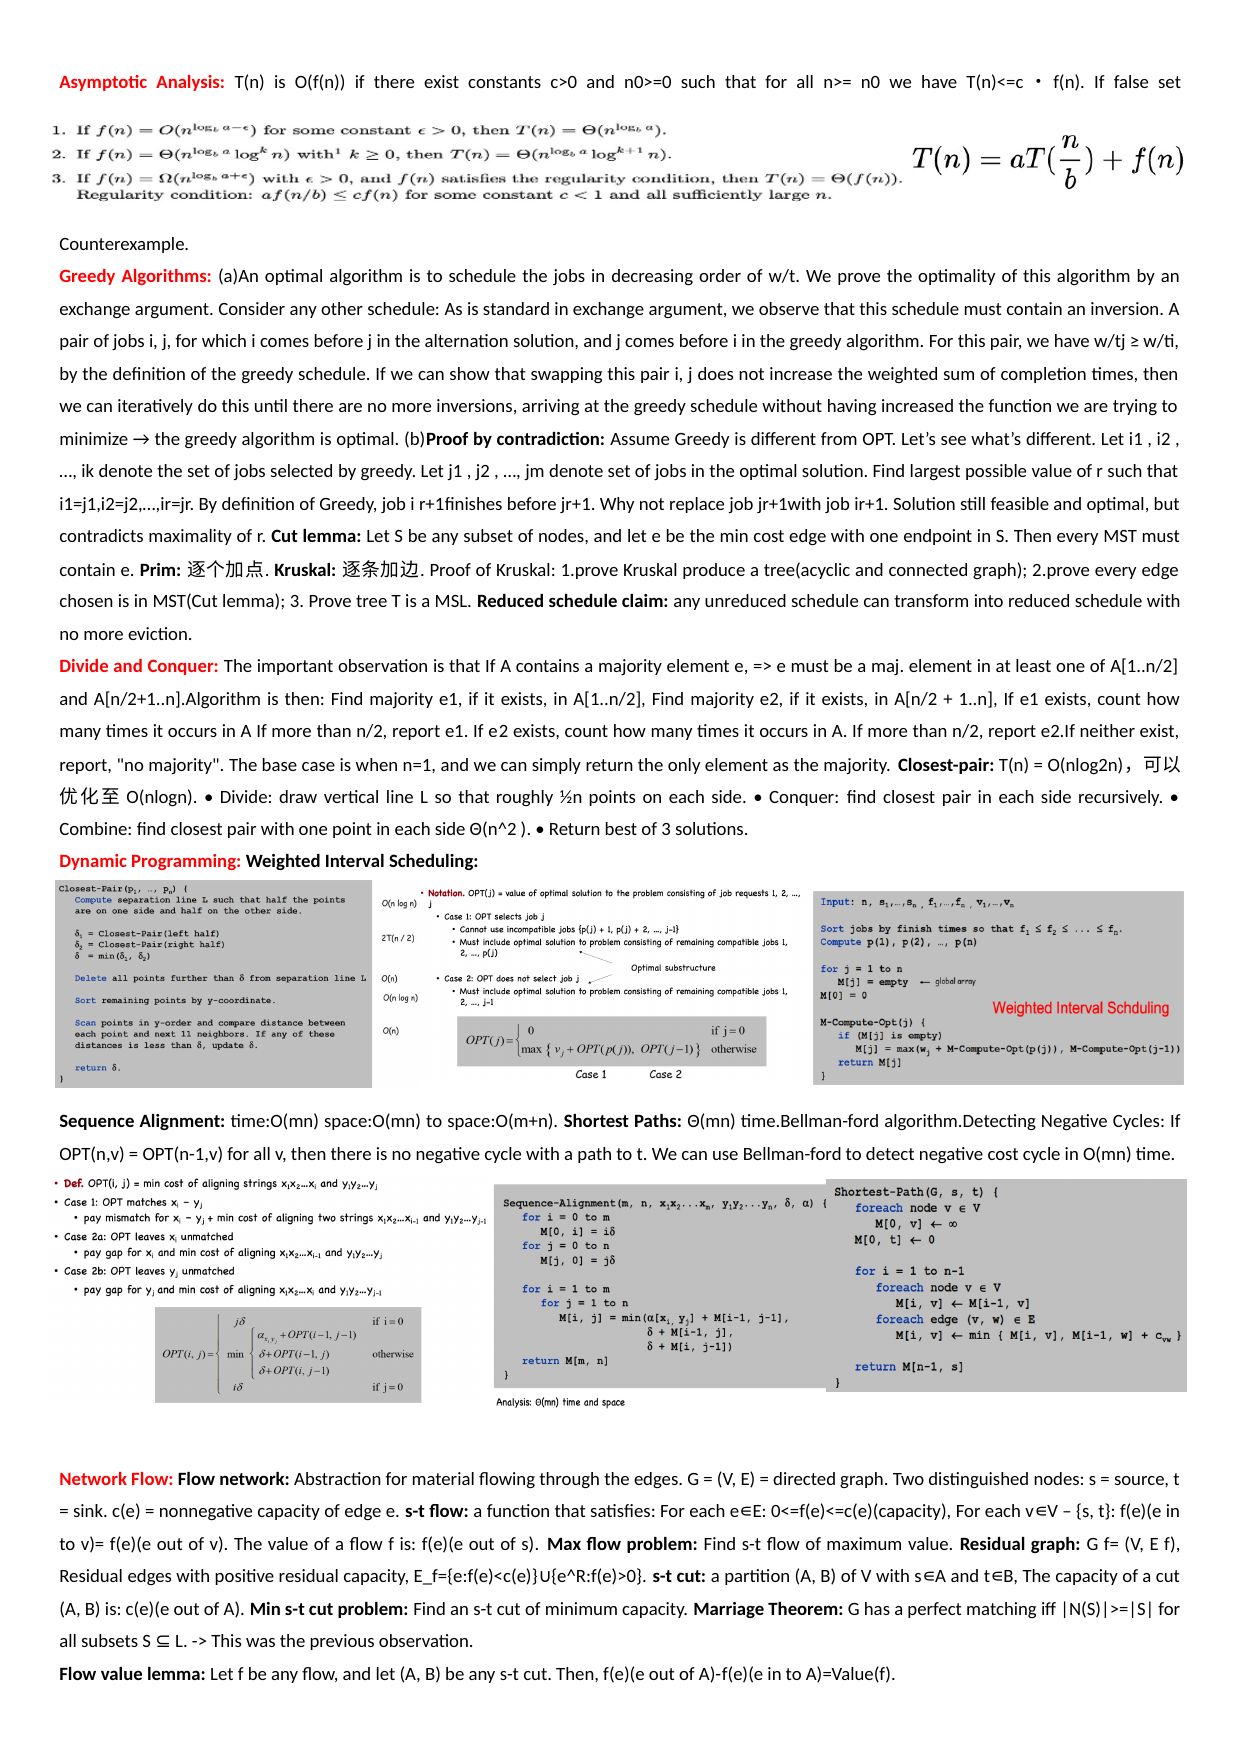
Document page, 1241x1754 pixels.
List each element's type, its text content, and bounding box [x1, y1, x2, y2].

picture [813, 891, 1184, 1085]
text Flow value lemma: Let f be any flow, and let (A, B) be any s-t cut. Then, f(e)(e out of A)-f(e)(e in to A)=Value(f). [59, 1657, 1181, 1689]
text Asymptotic Analysis: T(n) is O(f(n)) if there exist constants c>0 and n0>=0 such that for all n>= n0 we have T(n)<=c・f(n). If false set Counterexample. [59, 191, 1181, 259]
text Asymptotic Analysis: T(n) is O(f(n)) if there exist constants c>0 and n0>=0 such that for all n>= n0 we have T(n)<=c・f(n). If false set Counterexample. [59, 64, 1181, 129]
picture [48, 118, 1185, 206]
text Divide and Conquer: The important observation is that If A contains a majority element e, => e must be a maj. element in at least one of A[1..n/2] and A[n/2+1..n].Algorithm is then: Find majority e1, if it exists, in A[1..n/2], Find majority e2, if it exists, in A[n/2 + 1..n], If e1 exists, count how many times it occurs in A If more than n/2, report e1. If e2 exists, count how many times it occurs in A. If more than n/2, report e2.If neither exist, report, "no majority". The base case is when n=1, and we can simply return the only element as the majority. Closest-pair: T(n) = O(nlog2n)，可以优化至O(nlogn). • Divide: draw vertical line L so that roughly ½n points on each side. • Conquer: find closest pair in each side recursively. • Combine: find closest pair with one point in each side Θ(n^2 ). • Return best of 3 solutions. [59, 649, 1181, 844]
text Network Flow: Flow network: Abstraction for material flowing through the edges. G = (V, E) = directed graph. Two distinguished nodes: s = source, t = sink. c(e) = nonnegative capacity of edge e. s-t flow: a function that satisfies: For each e∊E: 0<=f(e)<=c(e)(capacity), For each v∊V – {s, t}: f(e)(e in to v)= f(e)(e out of v). The value of a flow f is: f(e)(e out of s). Max flow problem: Find s-t flow of maximum value. Residual graph: G f= (V, E f), Residual edges with positive residual capacity, E_f={e:f(e)<c(e)}∪{e^R:f(e)>0}. s-t cut: a partition (A, B) of V with s∊A and t∊B, The capacity of a cut (A, B) is: c(e)(e out of A). Min s-t cut problem: Find an s-t cut of minimum capacity. Marriage Theorem: G has a perfect matching iff |N(S)|>=|S| for all subsets S ⊆ L. -> This was the previous observation. [59, 1462, 1181, 1657]
picture [55, 880, 809, 1088]
text Dynamic Programming: Weighted Interval Scheduling: [59, 844, 1181, 877]
picture [49, 1175, 1187, 1410]
text Greedy Algorithms: (a)An optimal algorithm is to schedule the jobs in decreasing order of w/t. We prove the optimality of this algorithm by an exchange argument. Consider any other schedule: As is standard in exchange argument, we observe that this schedule must contain an inversion. A pair of jobs i, j, for which i comes before j in the alternation solution, and j comes before i in the greedy algorithm. For this pair, we have w/tj ≥ w/ti, by the deﬁnition of the greedy schedule. If we can show that swapping this pair i, j does not increase the weighted sum of completion times, then we can iteratively do this until there are no more inversions, arriving at the greedy schedule without having increased the function we are trying to minimize → the greedy algorithm is optimal. (b)Proof by contradiction: Assume Greedy is different from OPT. Let’s see what’s different. Let i1 , i2 , …, ik denote the set of jobs selected by greedy. Let j1 , j2 , …, jm denote set of jobs in the optimal solution. Find largest possible value of r such that i1=j1,i2=j2,…,ir=jr. By definition of Greedy, job i r+1finishes before jr+1. Why not replace job jr+1with job ir+1. Solution still feasible and optimal, but contradicts maximality of r. Cut lemma: Let S be any subset of nodes, and let e be the min cost edge with one endpoint in S. Then every MST must contain e. Prim: 逐个加点. Kruskal: 逐条加边. Proof of Kruskal: 1.prove Kruskal produce a tree(acyclic and connected graph); 2.prove every edge chosen is in MST(Cut lemma); 3. Prove tree T is a MSL. Reduced schedule claim: any unreduced schedule can transform into reduced schedule with no more eviction. [59, 259, 1181, 649]
